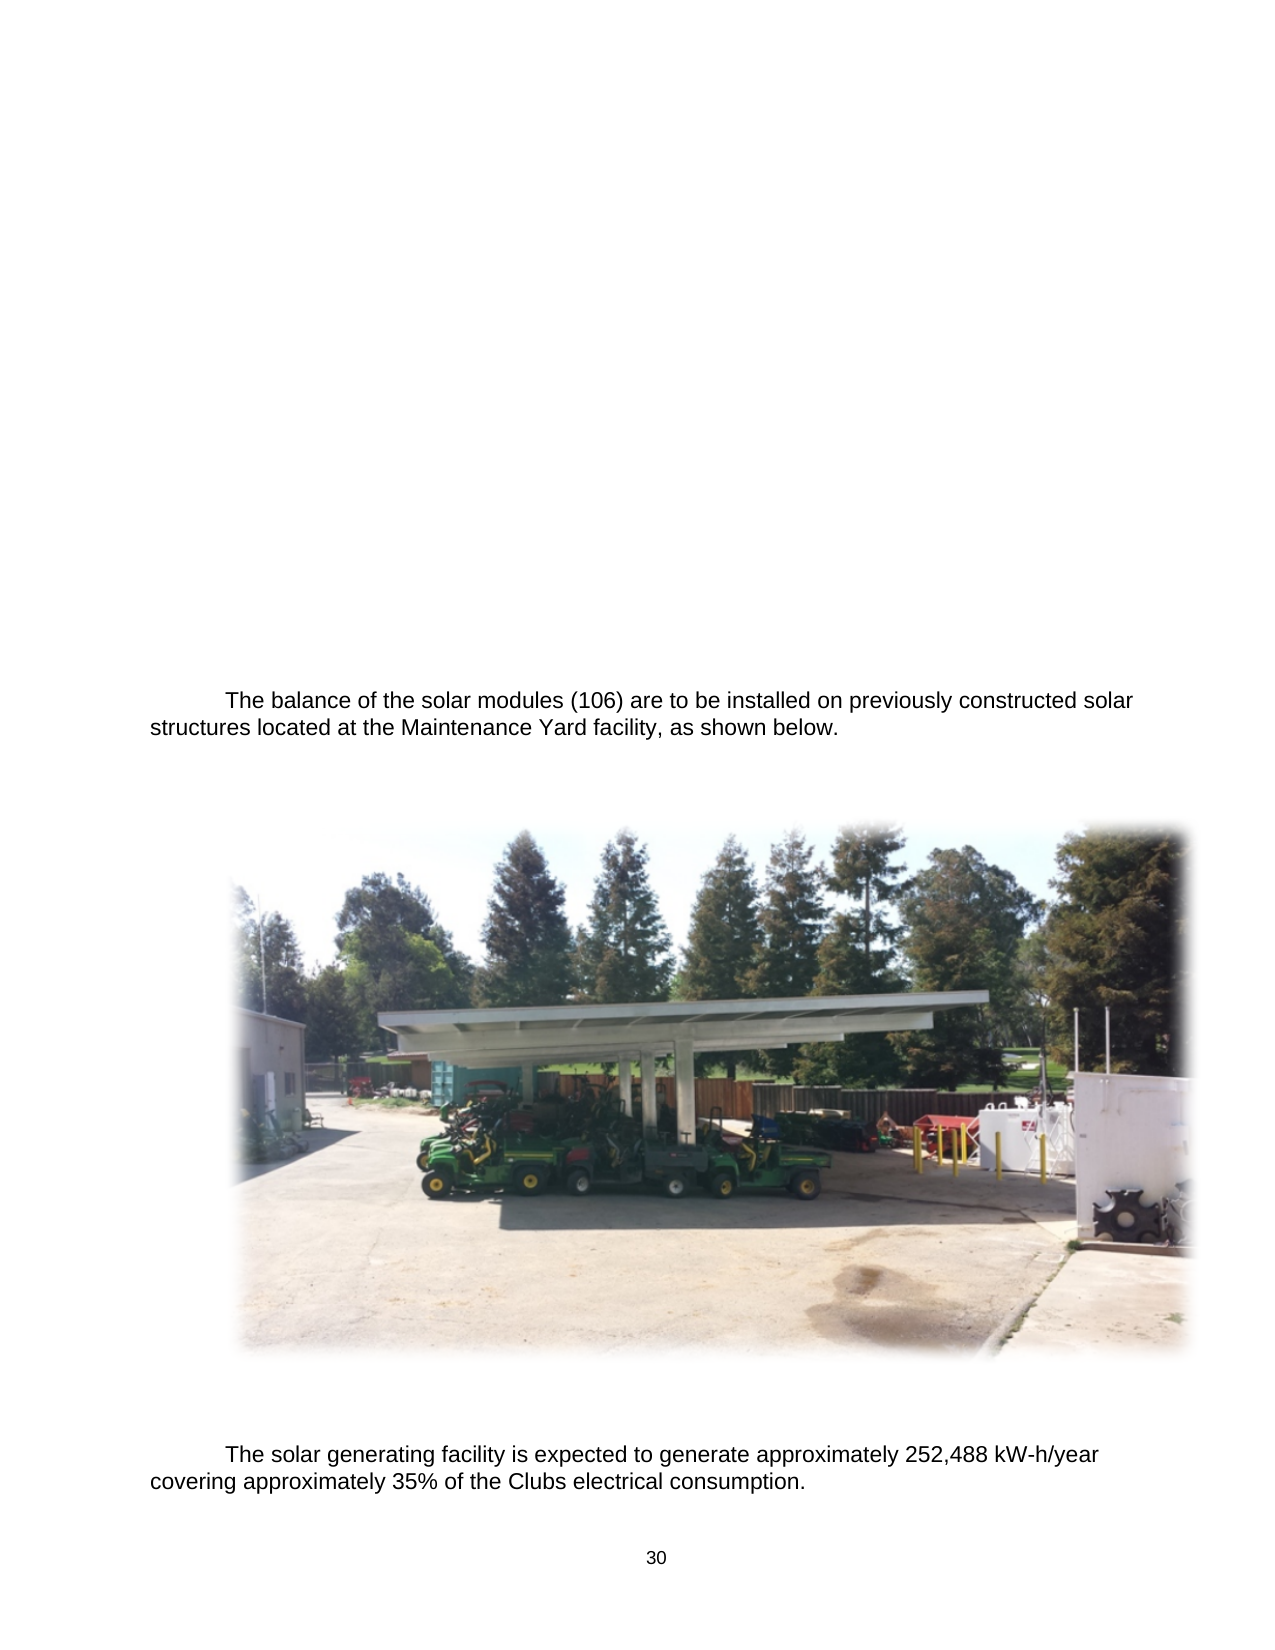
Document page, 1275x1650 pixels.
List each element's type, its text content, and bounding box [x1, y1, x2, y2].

text The balance of the solar modules (106) are to be installed on previously constructed solar structures located at the Maintenance Yard facility, as shown below. [150, 687, 1162, 740]
text The solar generating facility is expected to generate approximately 252,488 kW-h/year covering approximately 35% of the Clubs electrical consumption. [150, 1441, 1162, 1494]
picture [254, 845, 1172, 1336]
